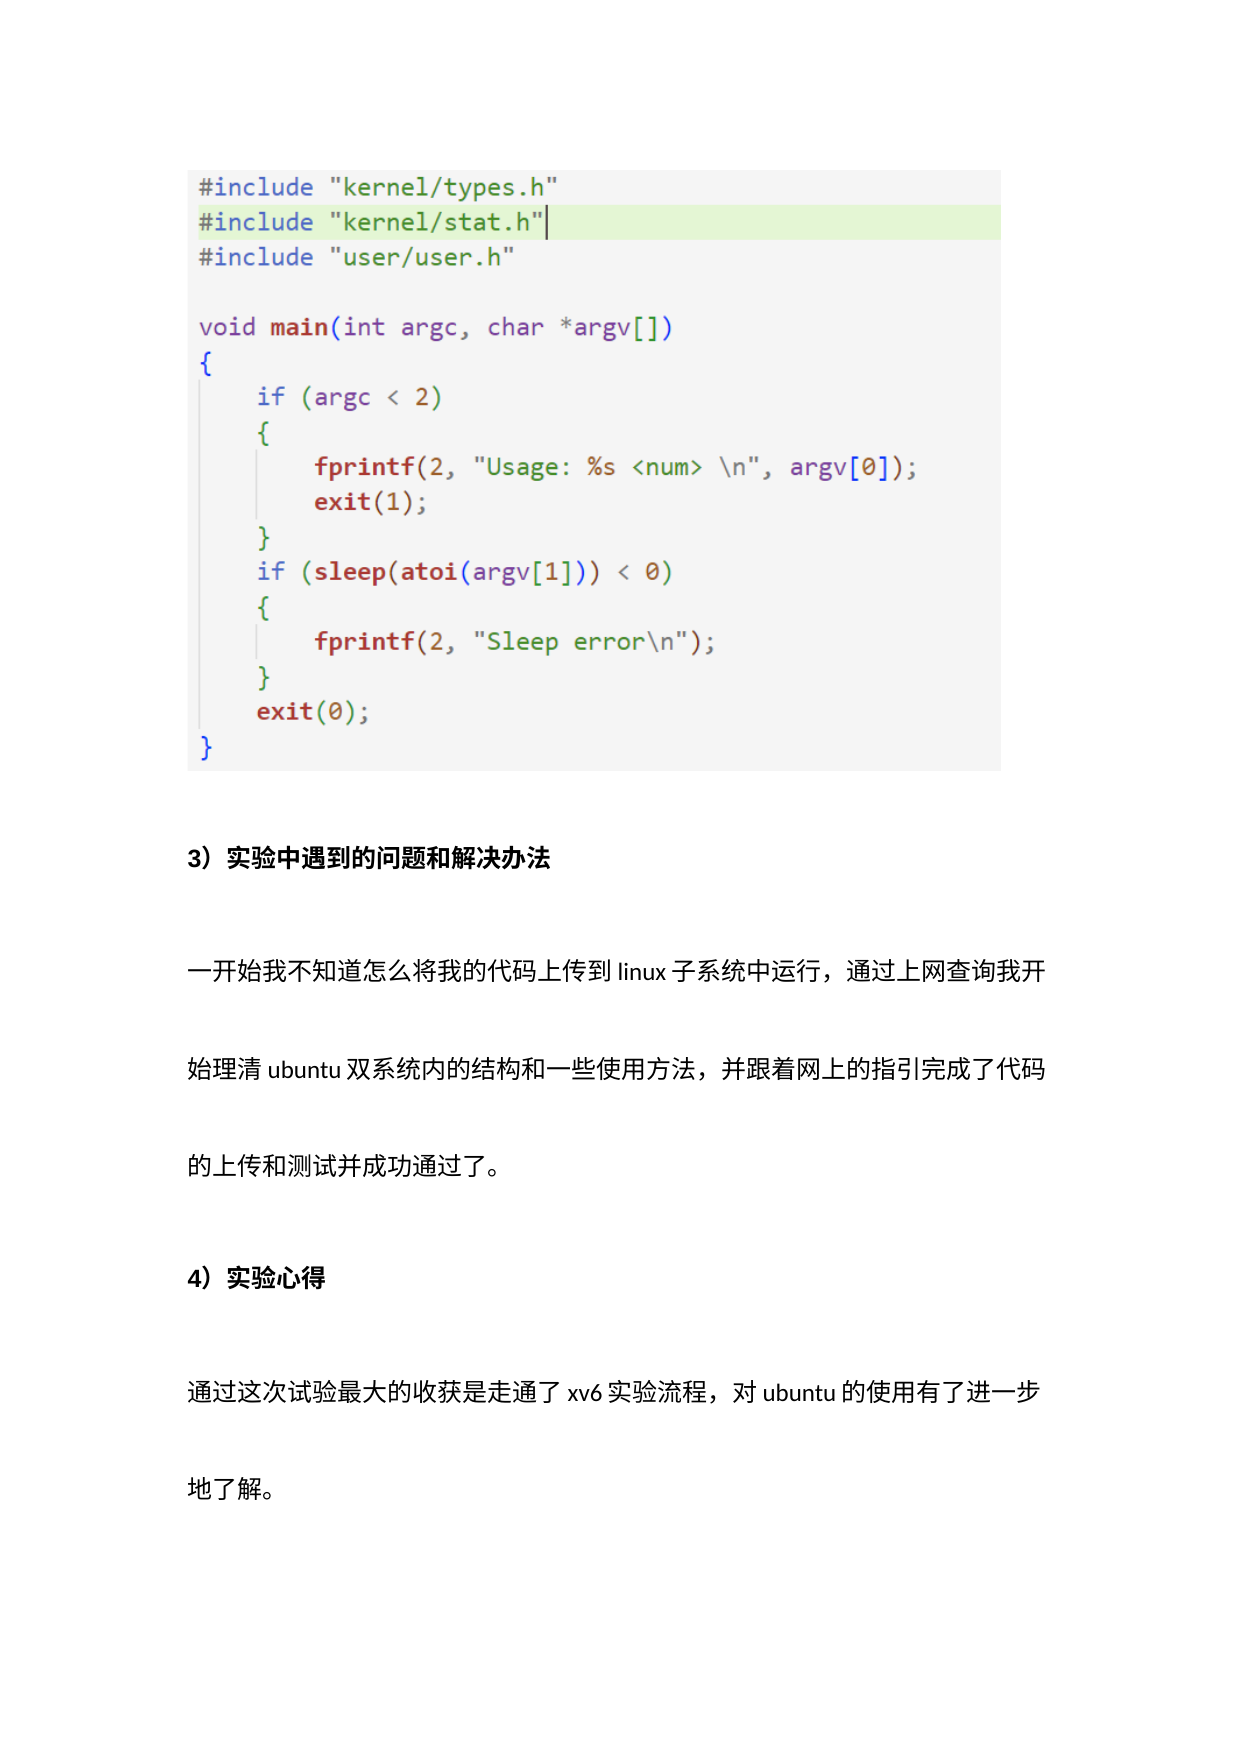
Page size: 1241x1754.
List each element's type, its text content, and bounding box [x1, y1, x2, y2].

subtitle 实验心得 [187, 1244, 1053, 1309]
subtitle 实验中遇到的问题和解决办法 [187, 824, 1053, 889]
picture [187, 170, 1001, 771]
text 通过这次试验最大的收获是走通了xv6实验流程，对ubuntu的使用有了进一步地了解。 [187, 1358, 1053, 1520]
text 一开始我不知道怎么将我的代码上传到linux子系统中运行，通过上网查询我开始理清ubuntu双系统内的结构和一些使用方法，并跟着网上的指引完成了代码的上传和测试并成功通过了。 [187, 937, 1053, 1197]
